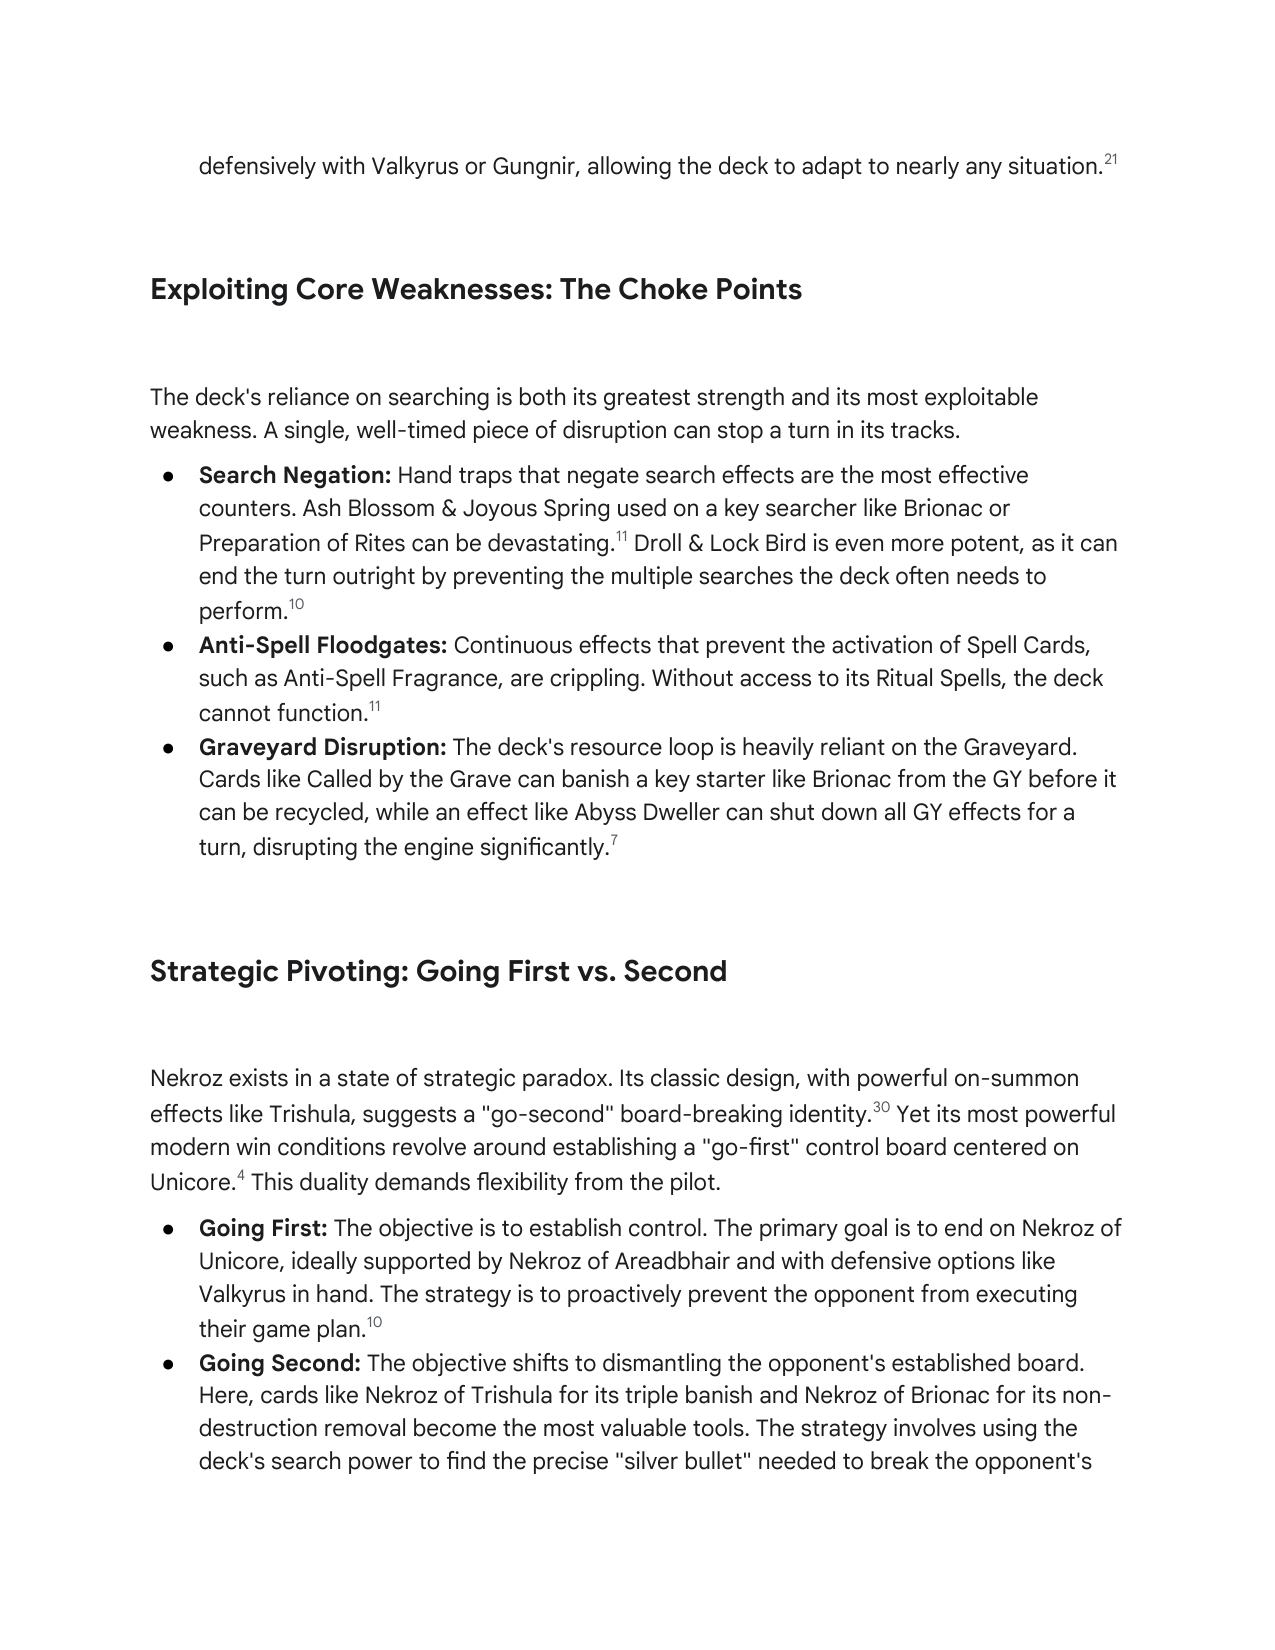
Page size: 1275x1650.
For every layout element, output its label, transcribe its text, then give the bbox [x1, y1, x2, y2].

text Nekroz exists in a state of strategic paradox. Its classic design, with powerful on-summon effects like Trishula, suggests a "go-second" board-breaking identity.30 Yet its most powerful modern win conditions revolve around establishing a "go-first" control board centered on Unicore.4 This duality demands flexibility from the pilot. [150, 1065, 1125, 1198]
subtitle Strategic Pivoting: Going First vs. Second [150, 953, 1125, 989]
list Going First: The objective is to establish control. The primary goal is to end on Nekroz of Unicore, ideally supported by Nekroz of Areadbhair and with defensive options like Valkyrus in hand. The strategy is to proactively prevent the opponent from executing their game plan.10 [161, 1214, 1125, 1344]
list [161, 150, 1125, 181]
list Graveyard Disruption: The deck's resource loop is heavily reliant on the Graveyard. Cards like Called by the Grave can banish a key starter like Brionac from the GY before it can be recycled, while an effect like Abyss Dweller can shut down all GY effects for a turn, disrupting the engine significantly.7 [161, 733, 1125, 863]
subtitle Exploiting Core Weaknesses: The Choke Points [150, 271, 1125, 308]
list Anti-Spell Floodgates: Continuous effects that prevent the activation of Spell Cards, such as Anti-Spell Fragrance, are crippling. Without access to its Ritual Spells, the deck cannot function.11 [161, 631, 1125, 728]
list Search Negation: Hand traps that negate search effects are the most effective counters. Ash Blossom & Joyous Spring used on a key searcher like Brionac or Preparation of Rites can be devastating.11 Droll & Lock Bird is even more potent, as it can end the turn outright by preventing the multiple searches the deck often needs to perform.10 [161, 461, 1125, 627]
text The deck's reliance on searching is both its greatest strength and its most exploitable weakness. A single, well-timed piece of disruption can stop a turn in its tracks. [150, 383, 1125, 445]
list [161, 1349, 1125, 1476]
